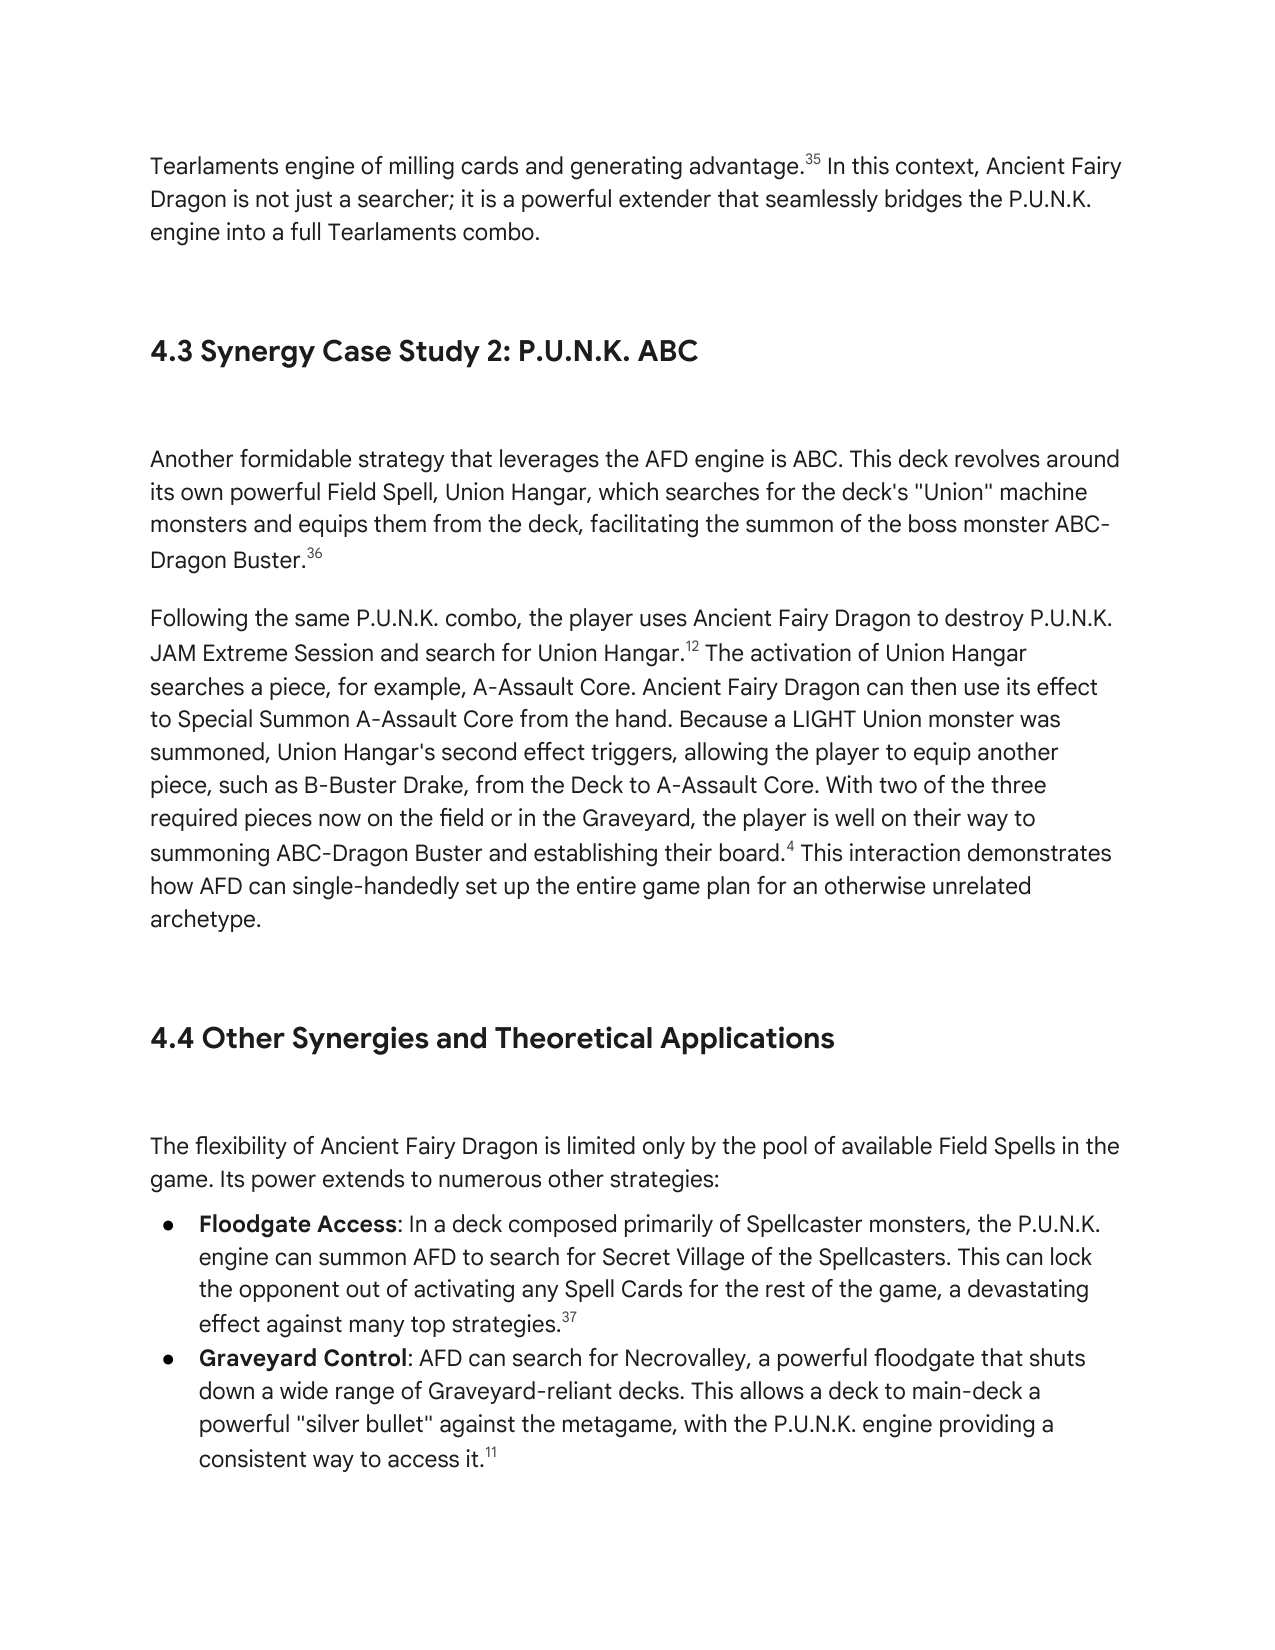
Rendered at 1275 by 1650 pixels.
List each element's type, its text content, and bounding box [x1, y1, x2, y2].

subtitle 4.3 Synergy Case Study 2: P.U.N.K. ABC [150, 333, 1125, 370]
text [150, 150, 1125, 247]
text Another formidable strategy that leverages the AFD engine is ABC. This deck revolves around its own powerful Field Spell, Union Hangar, which searches for the deck's "Union" machine monsters and equips them from the deck, facilitating the summon of the boss monster ABC-Dragon Buster.36 [150, 445, 1125, 575]
subtitle 4.4 Other Synergies and Theoretical Applications [150, 1020, 1125, 1057]
text The flexibility of Ancient Fairy Dragon is limited only by the pool of available Field Spells in the game. Its power extends to numerous other strategies: [150, 1132, 1125, 1194]
list Graveyard Control: AFD can search for Necrovalley, a powerful floodgate that shuts down a wide range of Graveyard-reliant decks. This allows a deck to main-deck a powerful "silver bullet" against the metagame, with the P.U.N.K. engine providing a consistent way to access it.11 [161, 1344, 1125, 1474]
text Following the same P.U.N.K. combo, the player uses Ancient Fairy Dragon to destroy P.U.N.K. JAM Extreme Session and search for Union Hangar.12 The activation of Union Hangar searches a piece, for example, A-Assault Core. Ancient Fairy Dragon can then use its effect to Special Summon A-Assault Core from the hand. Because a LIGHT Union monster was summoned, Union Hangar's second effect triggers, allowing the player to equip another piece, such as B-Buster Drake, from the Deck to A-Assault Core. With two of the three required pieces now on the field or in the Graveyard, the player is well on their way to summoning ABC-Dragon Buster and establishing their board.4 This interaction demonstrates how AFD can single-handedly set up the entire game plan for an otherwise unrelated archetype. [150, 604, 1125, 934]
list Floodgate Access: In a deck composed primarily of Spellcaster monsters, the P.U.N.K. engine can summon AFD to search for Secret Village of the Spellcasters. This can lock the opponent out of activating any Spell Cards for the rest of the game, a devastating effect against many top strategies.37 [161, 1210, 1125, 1340]
